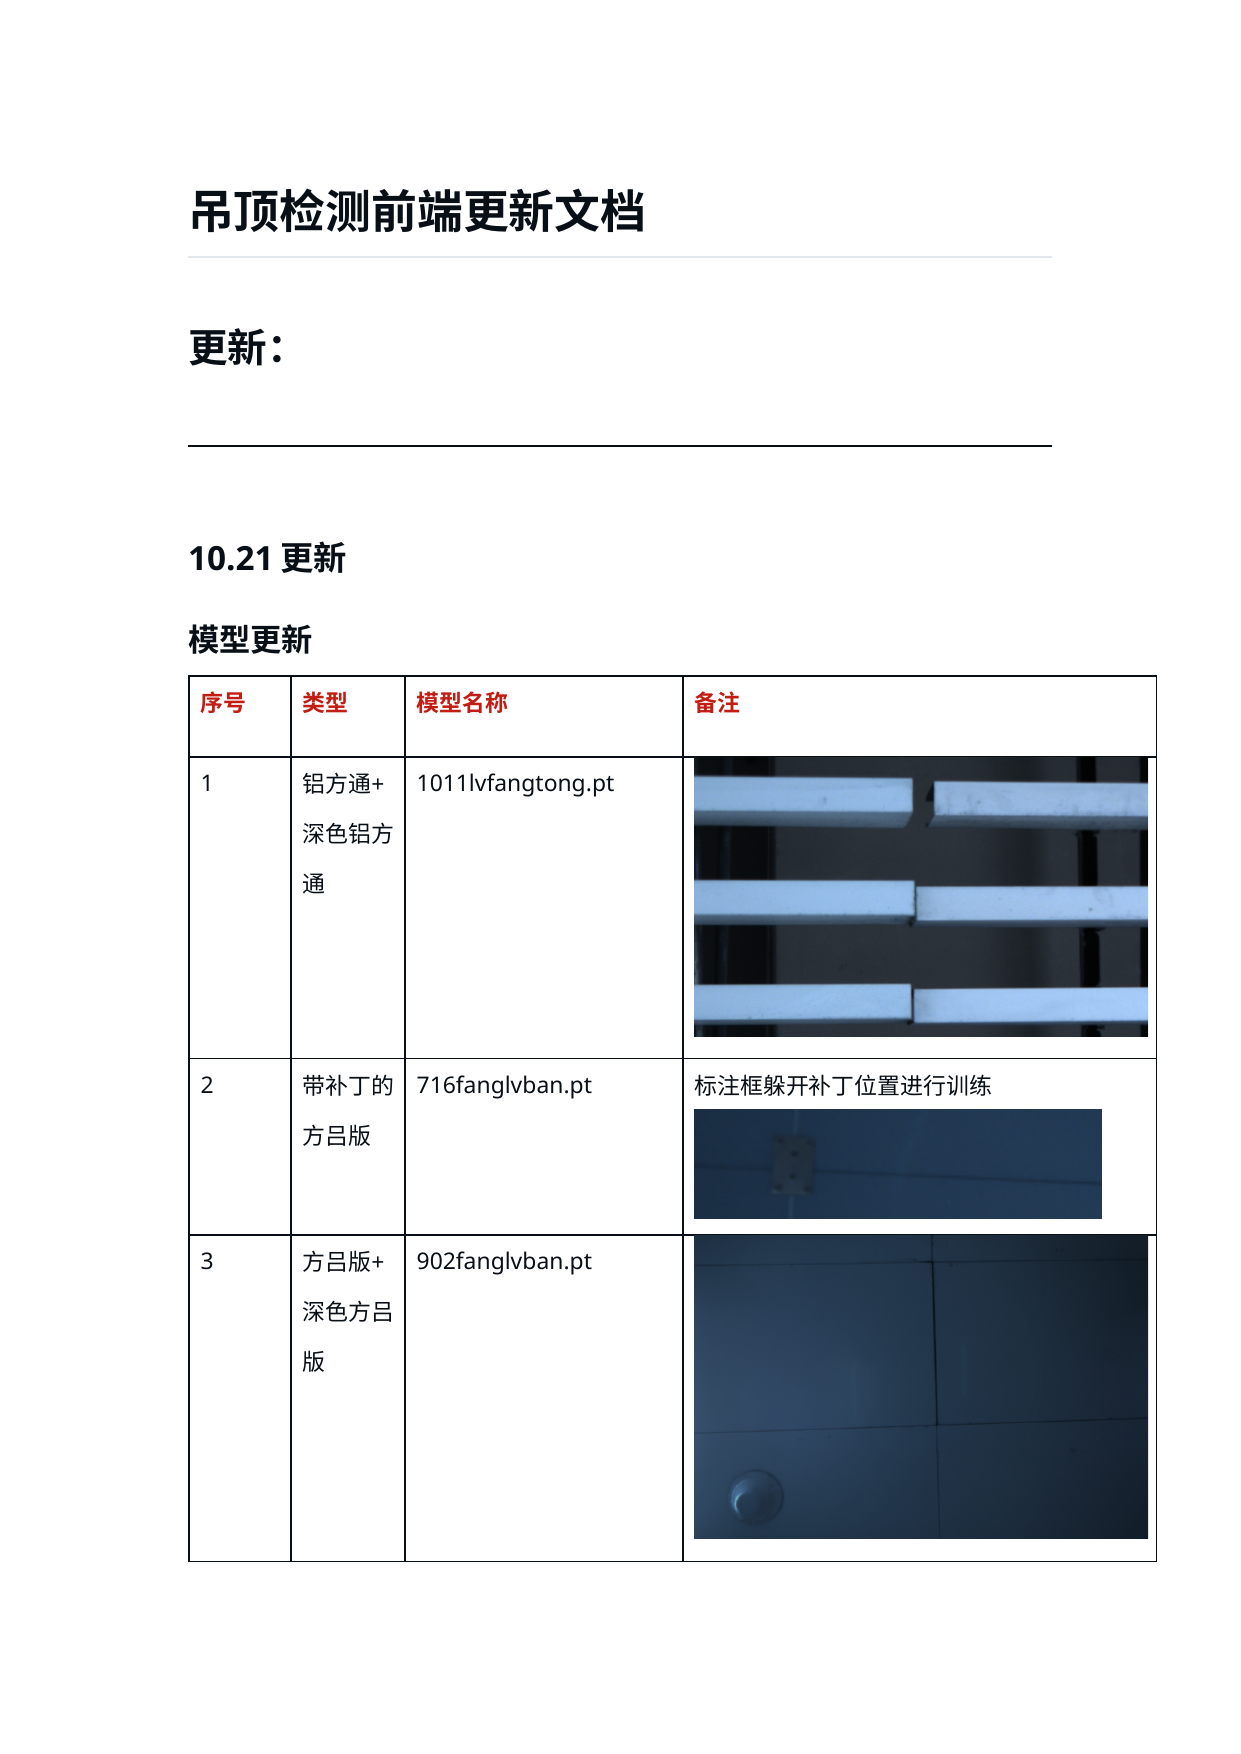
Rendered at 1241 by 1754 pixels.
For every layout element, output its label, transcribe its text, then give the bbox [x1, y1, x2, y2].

table_cell 方吕版+深色方吕版 [292, 1236, 404, 1561]
picture [694, 1109, 1102, 1219]
picture [694, 757, 1149, 1037]
table_header 类型 [292, 677, 404, 756]
table_cell 3 [190, 1236, 290, 1561]
subtitle 10.21更新 [188, 531, 1052, 581]
subtitle 更新： [188, 308, 1052, 383]
table_cell [684, 758, 1156, 1058]
table_cell 1011lvfangtong.pt [406, 758, 682, 1058]
table_cell 1 [190, 758, 290, 1058]
table_cell 716fanglvban.pt [406, 1059, 682, 1234]
subtitle 模型更新 [188, 612, 1052, 662]
table_header 序号 [190, 677, 290, 756]
table_header 模型名称 [406, 677, 682, 756]
table_cell 标注框躲开补丁位置进行训练 [684, 1059, 1156, 1234]
table_cell 2 [190, 1059, 290, 1234]
table_cell 铝方通+深色铝方通 [292, 758, 404, 1058]
table_header 备注 [684, 677, 1156, 756]
table_cell 902fanglvban.pt [406, 1236, 682, 1561]
title 吊顶检测前端更新文档 [188, 171, 1052, 256]
picture [694, 1235, 1149, 1539]
table_cell 带补丁的方吕版 [292, 1059, 404, 1234]
table_cell [684, 1236, 1156, 1561]
